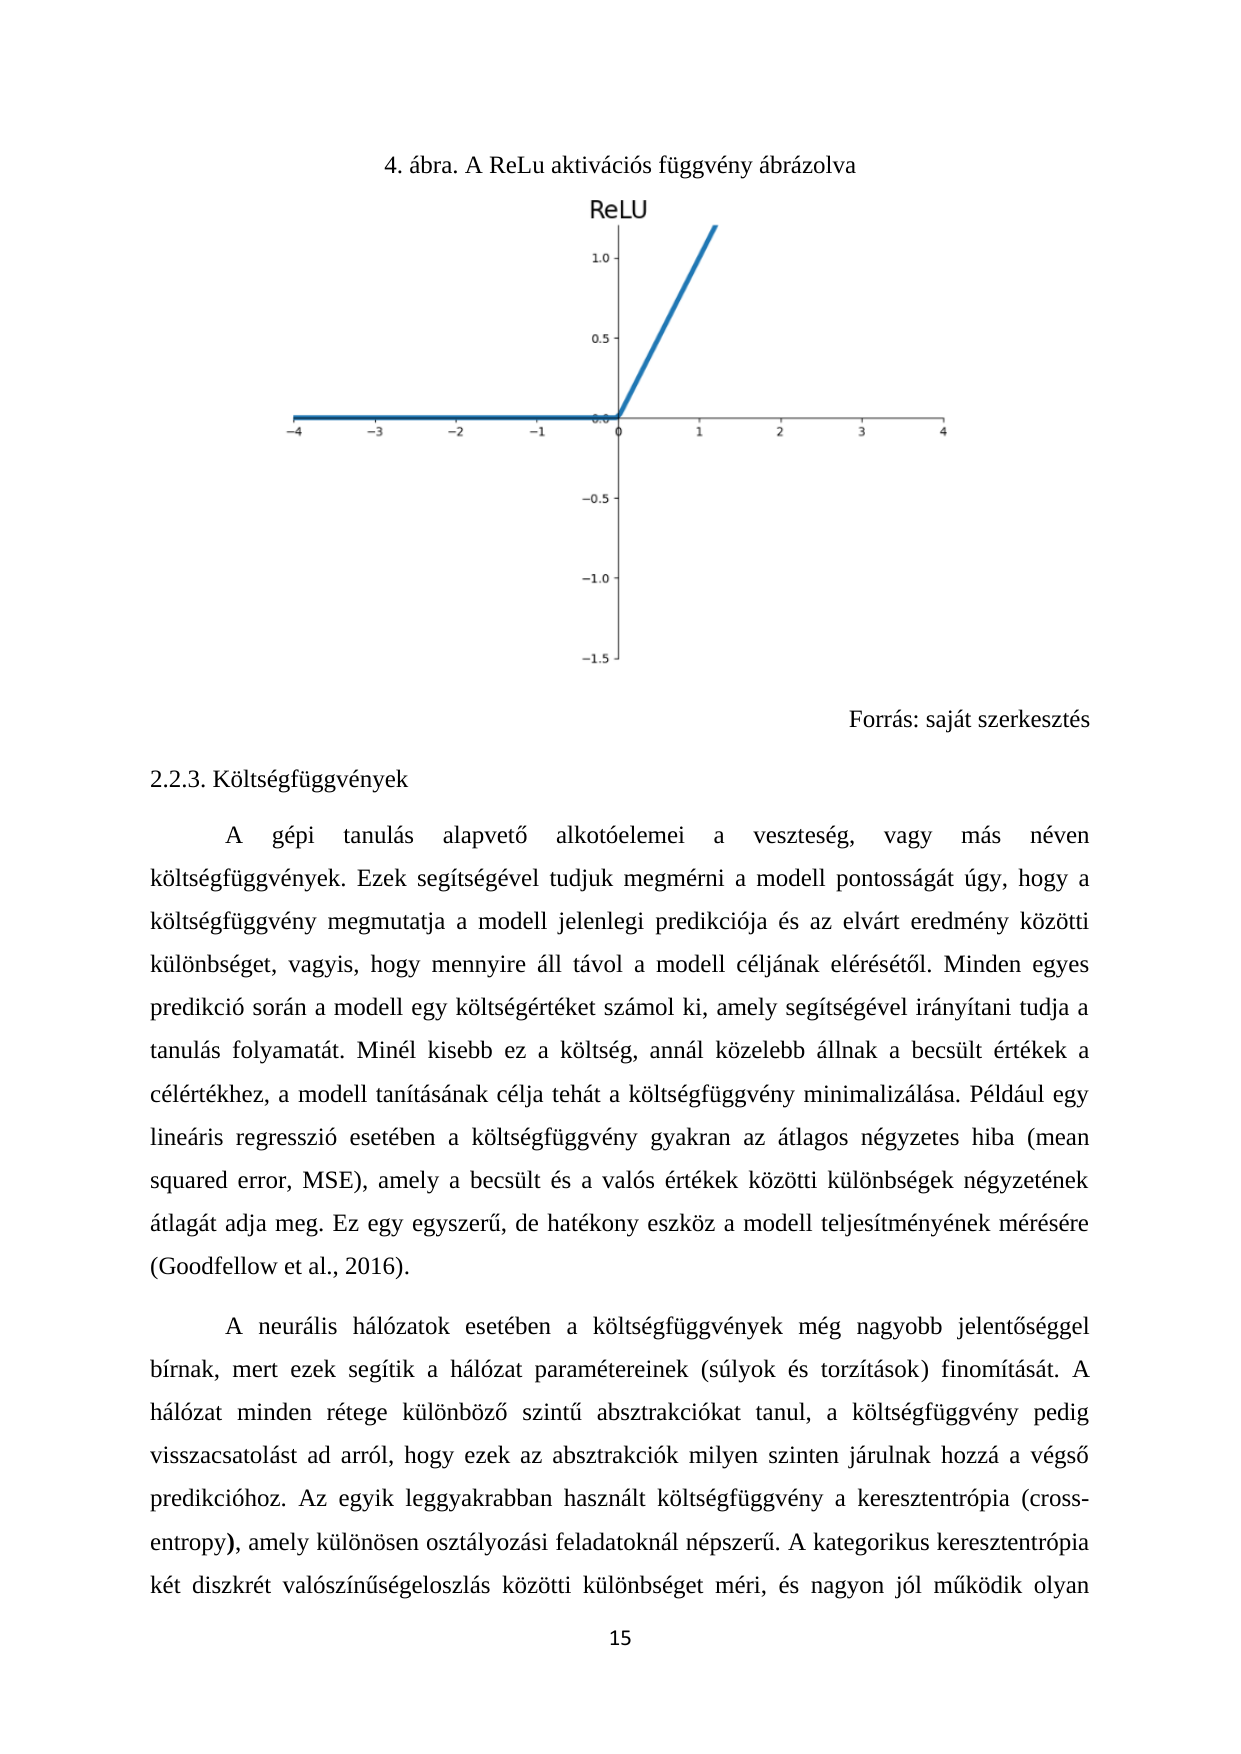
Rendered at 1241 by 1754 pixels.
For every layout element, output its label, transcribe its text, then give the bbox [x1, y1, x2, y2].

picture [274, 199, 966, 674]
text Forrás: saját szerkesztés [150, 704, 1090, 733]
text A gépi tanulás alapvető alkotóelemei a veszteség, vagy más néven költségfüggvények. Ezek segítségével tudjuk megmérni a modell pontosságát úgy, hogy a költségfüggvény megmutatja a modell jelenlegi predikciója és az elvárt eredmény közötti különbséget, vagyis, hogy mennyire áll távol a modell céljának elérésétől. Minden egyes predikció során a modell egy költségértéket számol ki, amely segítségével irányítani tudja a tanulás folyamatát. Minél kisebb ez a költség, annál közelebb állnak a becsült értékek a célértékhez, a modell tanításának célja tehát a költségfüggvény minimalizálása. Például egy lineáris regresszió esetében a költségfüggvény gyakran az átlagos négyzetes hiba (mean squared error, MSE), amely a becsült és a valós értékek közötti különbségek négyzetének átlagát adja meg. Ez egy egyszerű, de hatékony eszköz a modell teljesítményének mérésére (Goodfellow et al., 2016). [150, 820, 1090, 1280]
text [150, 1311, 1090, 1598]
text 4. ábra. A ReLu aktivációs függvény ábrázolva [150, 150, 1090, 179]
subtitle 2.2.3. Költségfüggvények [150, 764, 1090, 793]
